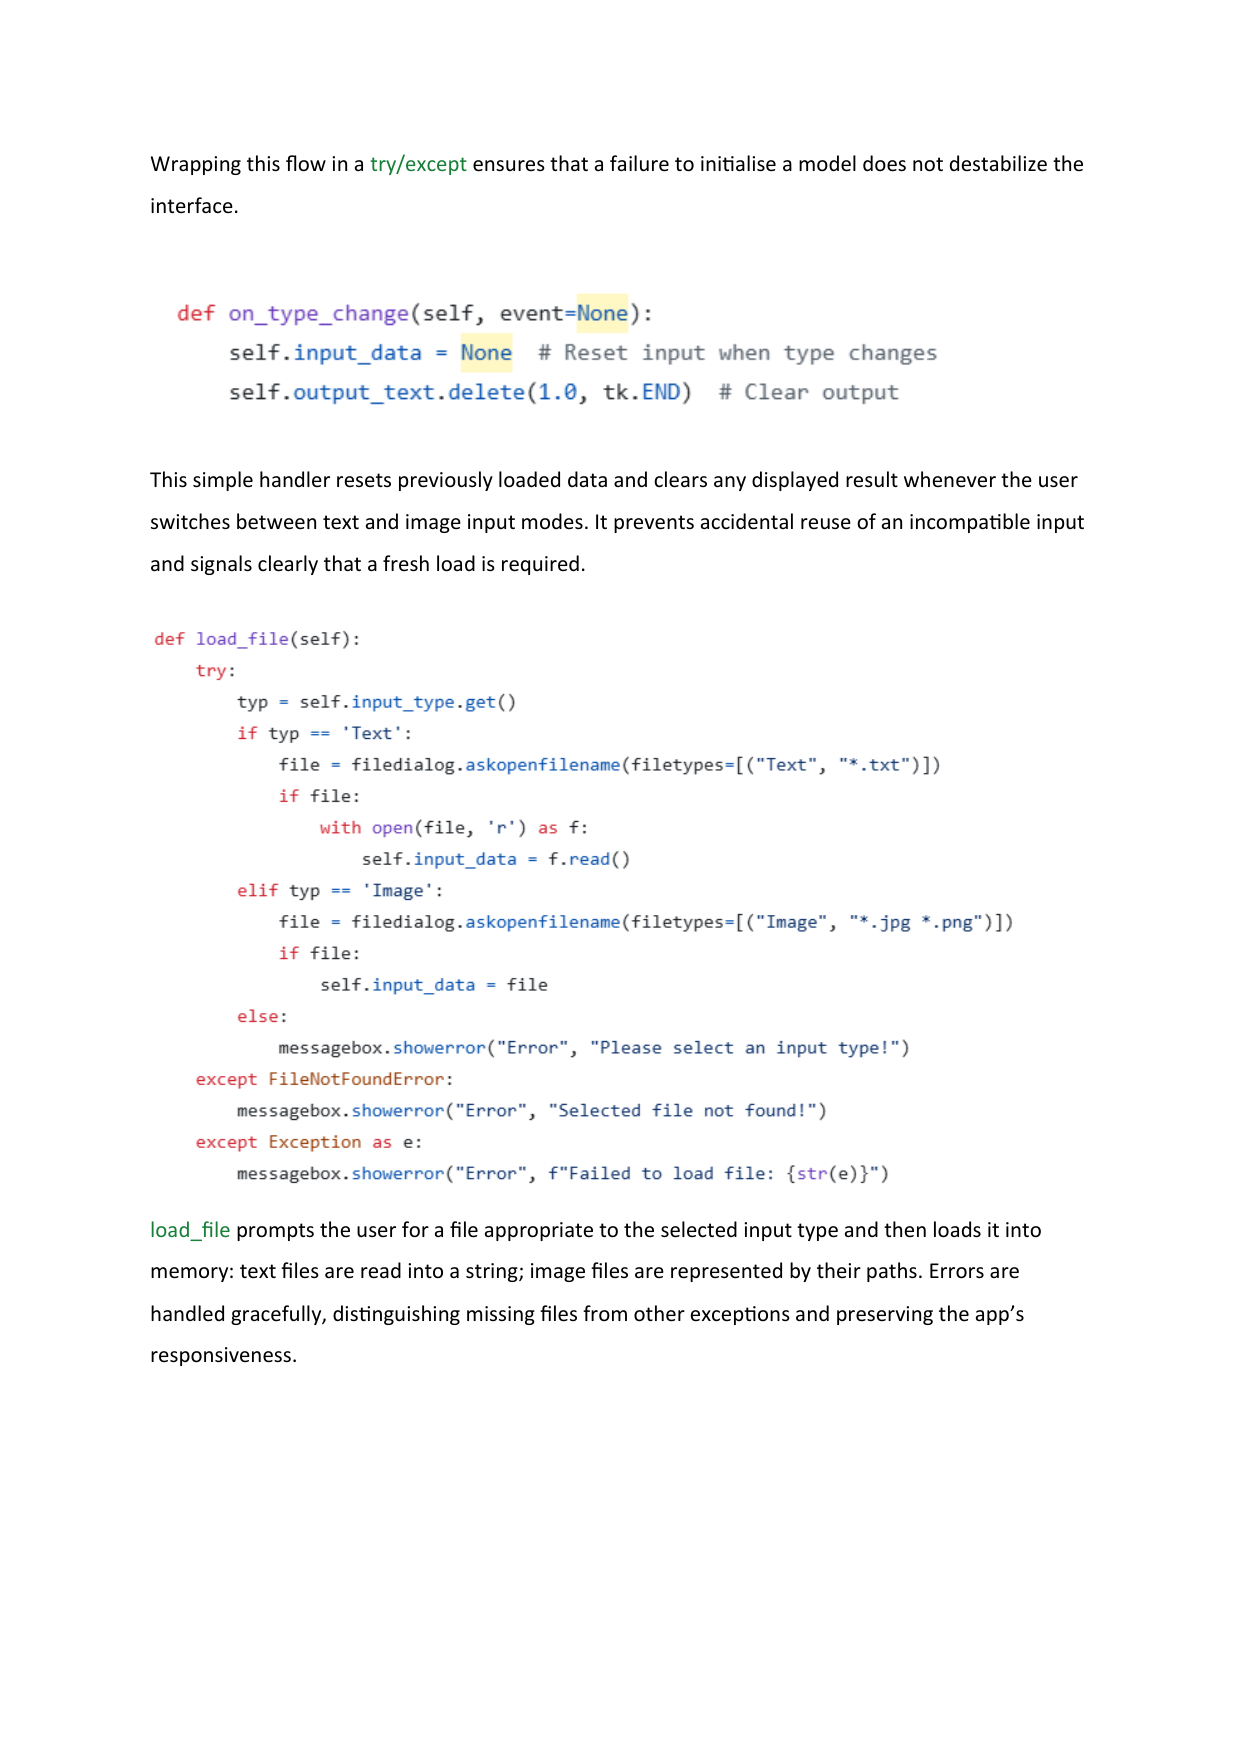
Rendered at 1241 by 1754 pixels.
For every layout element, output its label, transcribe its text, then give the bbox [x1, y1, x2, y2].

text load_file prompts the user for a file appropriate to the selected input type and then loads it into memory: text files are read into a string; image files are represented by their paths. Errors are handled gracefully, distinguishing missing files from other exceptions and preserving the app’s responsiveness. [150, 1215, 1090, 1369]
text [150, 150, 1090, 220]
picture [150, 616, 1091, 1202]
text This simple handler resets previously loaded data and clears any displayed result whenever the user switches between text and image input modes. It prevents accidental reuse of an incompatible input and signals clearly that a fresh load is required. [150, 466, 1090, 578]
picture [150, 276, 1068, 428]
